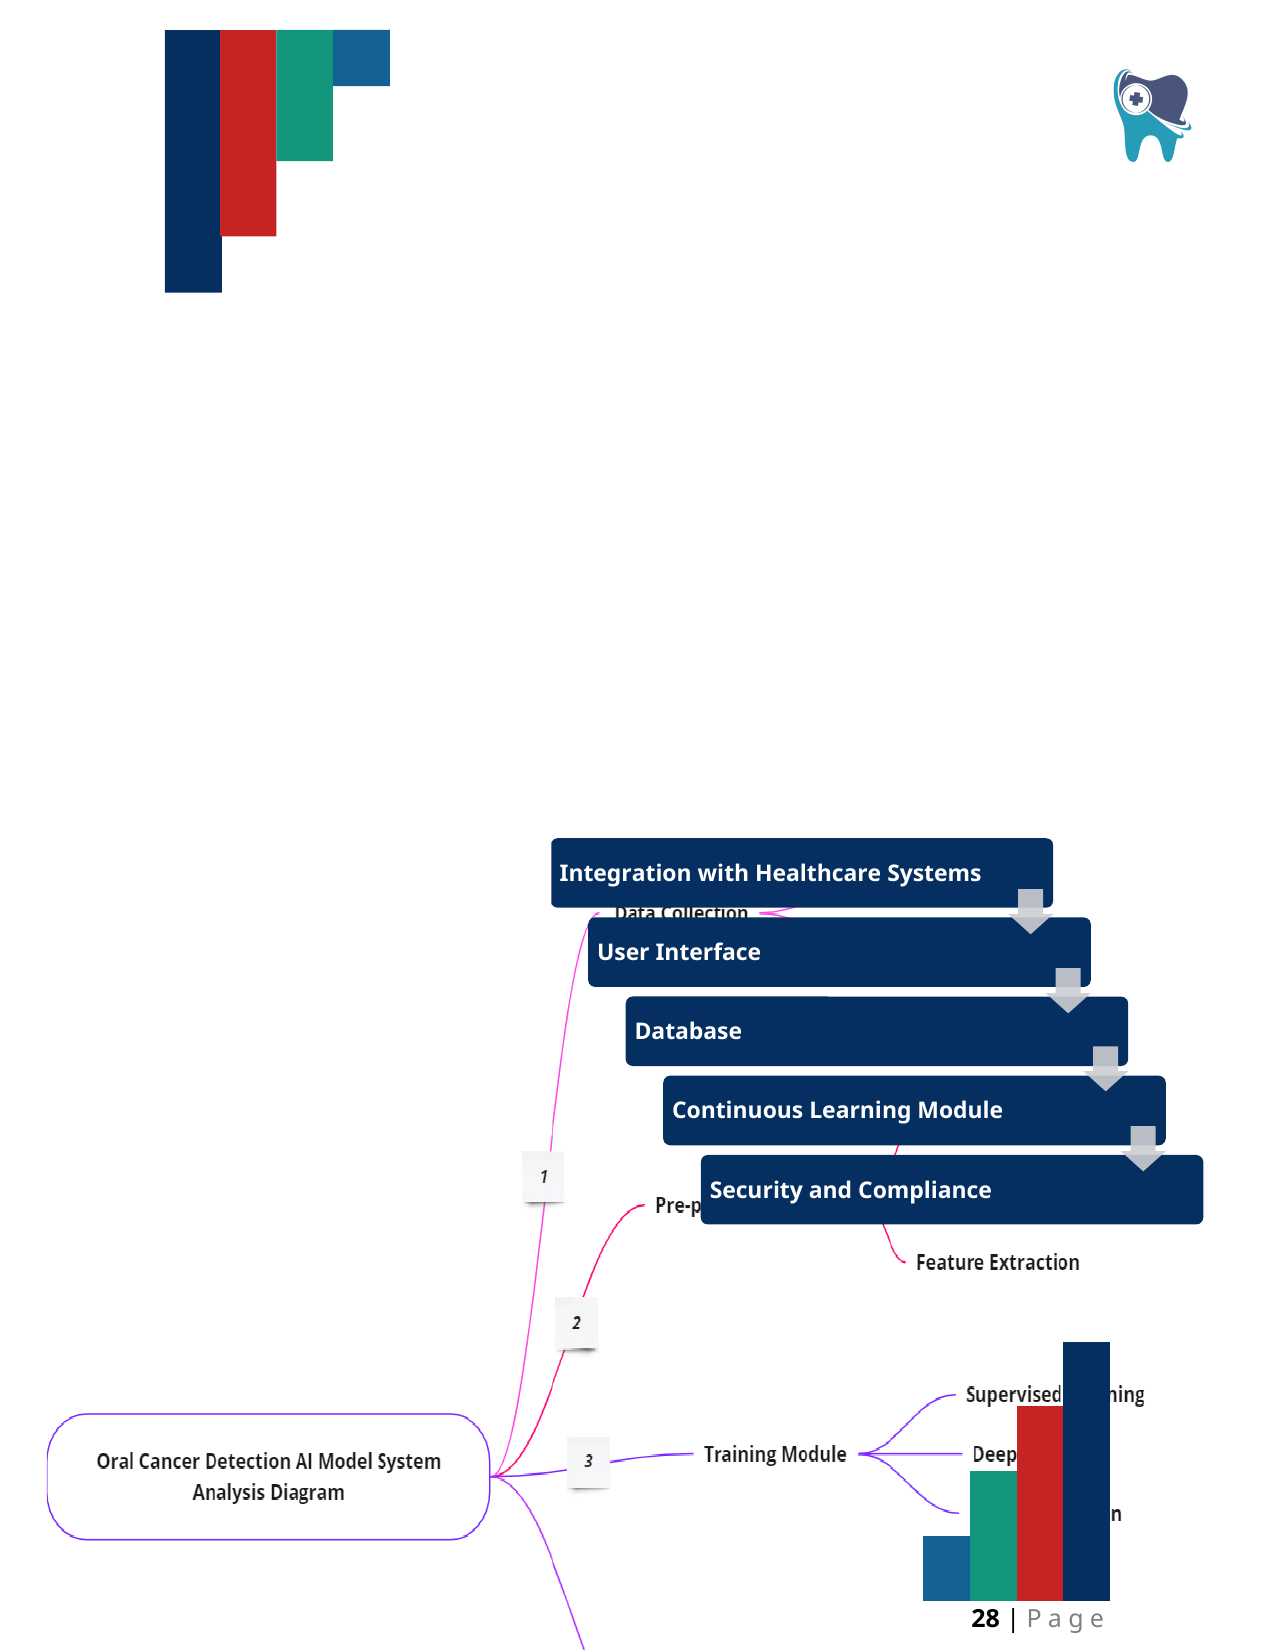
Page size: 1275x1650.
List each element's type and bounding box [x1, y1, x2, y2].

picture [1066, 30, 1239, 202]
picture [46, 858, 1228, 1650]
